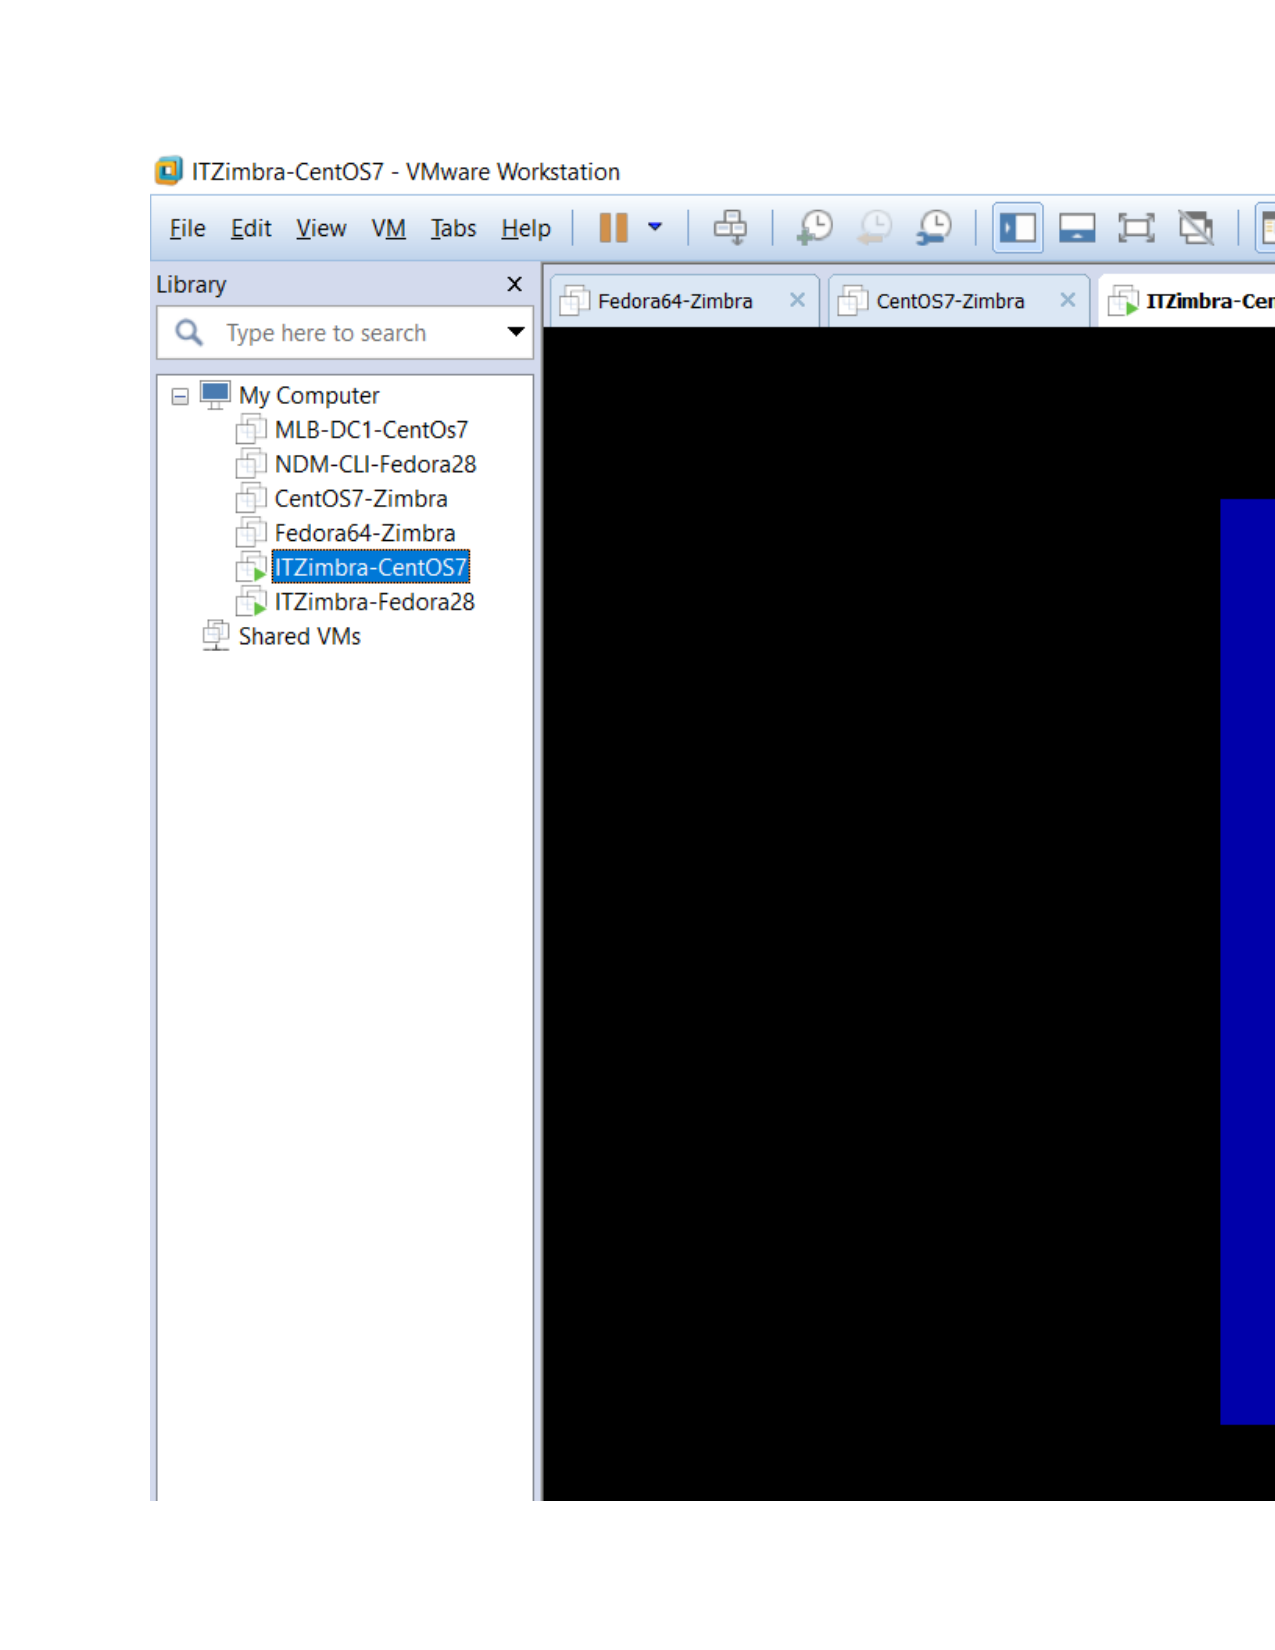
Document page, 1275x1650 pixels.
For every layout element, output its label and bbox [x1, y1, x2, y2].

picture [150, 150, 1275, 1501]
